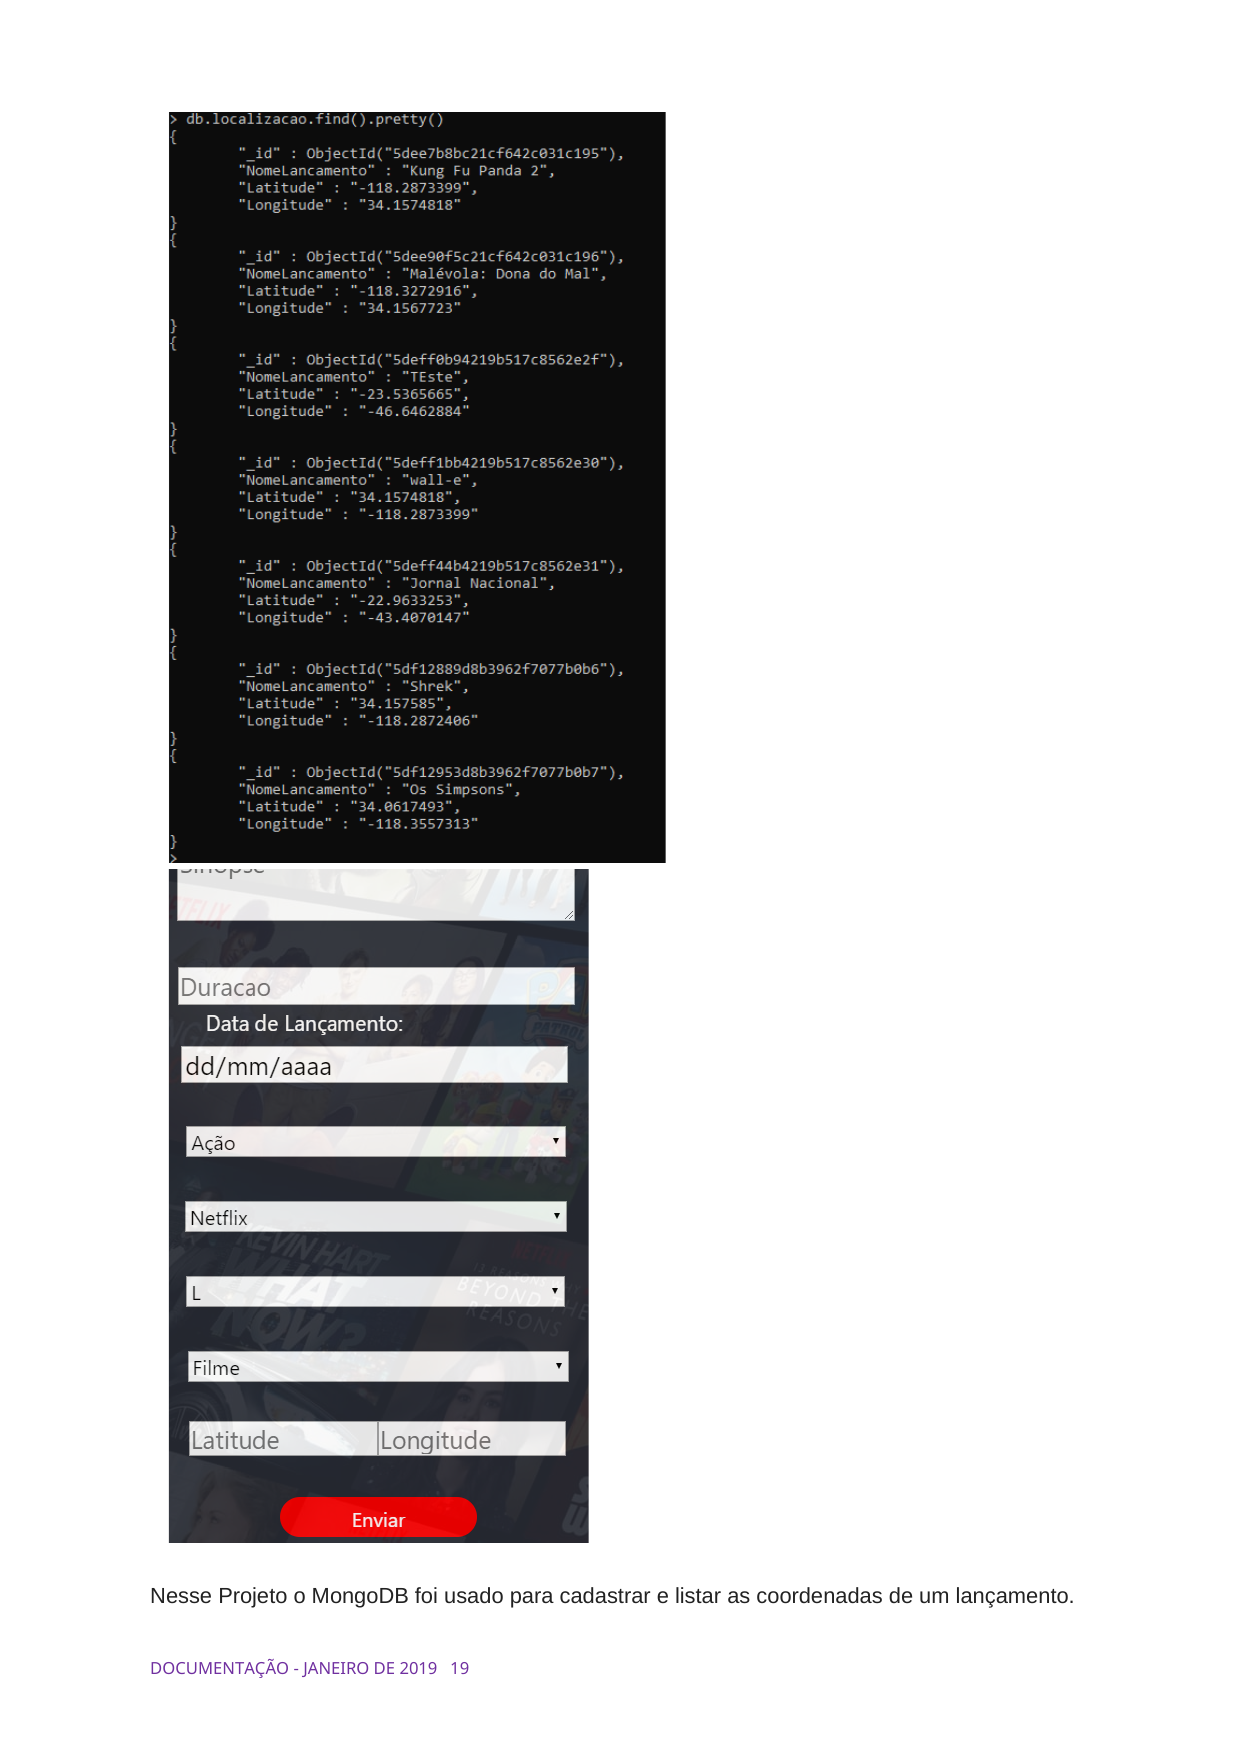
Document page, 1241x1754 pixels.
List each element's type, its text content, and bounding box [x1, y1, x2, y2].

text Nesse Projeto o MongoDB foi usado para cadastrar e listar as coordenadas de um lançamento. [150, 1583, 1090, 1609]
